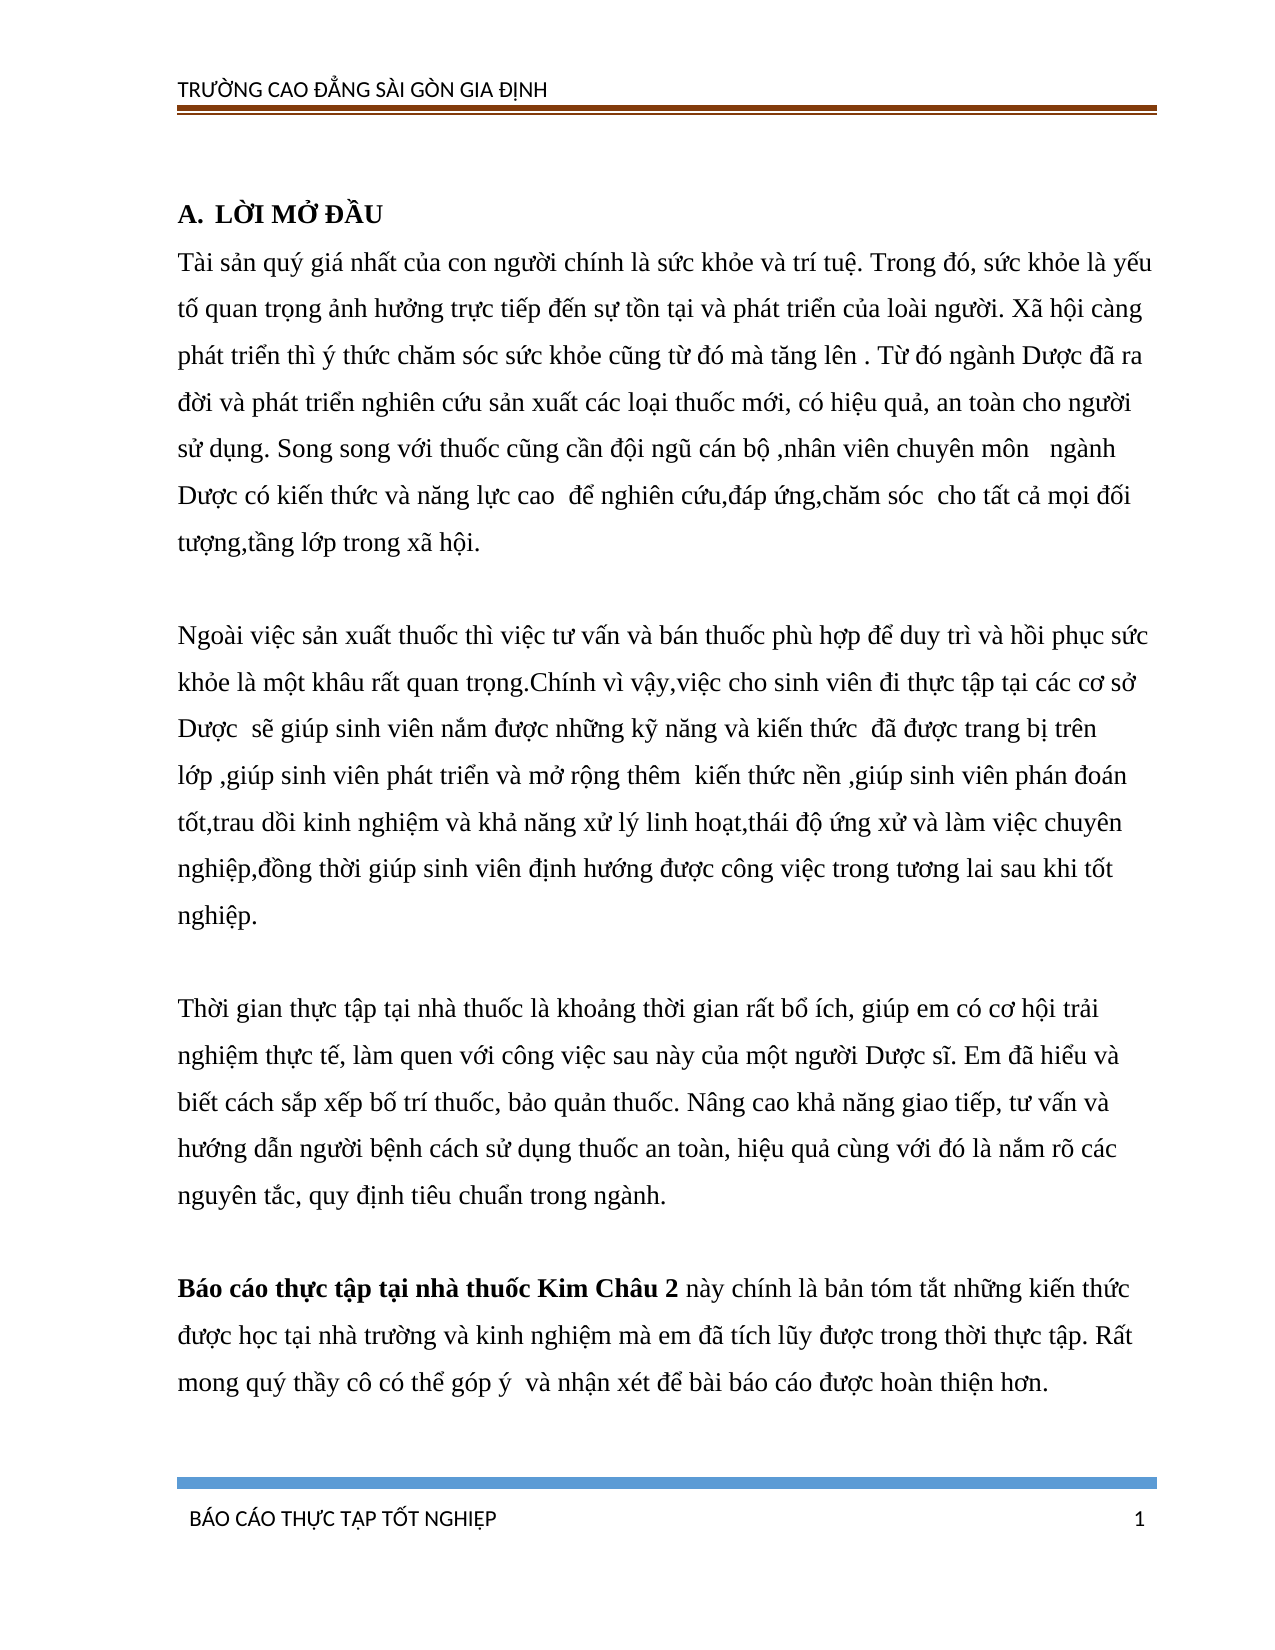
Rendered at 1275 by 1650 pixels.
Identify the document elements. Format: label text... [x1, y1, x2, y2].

list Báo cáo thực tập tại nhà thuốc Kim Châu 2 này chính là bản tóm tắt những kiến thức được học tại nhà trường và kinh nghiệm mà em đã tích lũy được trong thời thực tập. Rất mong quý thầy cô có thể góp ý và nhận xét để bài báo cáo được hoàn thiện hơn. [177, 1273, 1157, 1397]
list Thời gian thực tập tại nhà thuốc là khoảng thời gian rất bổ ích, giúp em có cơ hội trải nghiệm thực tế, làm quen với công việc sau này của một người Dược sĩ. Em đã hiểu và biết cách sắp xếp bố trí thuốc, bảo quản thuốc. Nâng cao khả năng giao tiếp, tư vấn và hướng dẫn người bệnh cách sử dụng thuốc an toàn, hiệu quả cùng với đó là nắm rõ các nguyên tắc, quy định tiêu chuẩn trong ngành. [177, 993, 1157, 1210]
list Tài sản quý giá nhất của con người chính là sức khỏe và trí tuệ. Trong đó, sức khỏe là yếu tố quan trọng ảnh hưởng trực tiếp đến sự tồn tại và phát triển của loài người. Xã hội càng phát triển thì ý thức chăm sóc sức khỏe cũng từ đó mà tăng lên . Từ đó ngành Dược đã ra đời và phát triển nghiên cứu sản xuất các loại thuốc mới, có hiệu quả, an toàn cho người sử dụng. Song song với thuốc cũng cần đội ngũ cán bộ ,nhân viên chuyên môn ngành Dược có kiến thức và năng lực cao để nghiên cứu,đáp ứng,chăm sóc cho tất cả mọi đối tượng,tầng lớp trong xã hội. [177, 246, 1157, 557]
list Ngoài việc sản xuất thuốc thì việc tư vấn và bán thuốc phù hợp để duy trì và hồi phục sức khỏe là một khâu rất quan trọng.Chính vì vậy,việc cho sinh viên đi thực tập tại các cơ sở Dược sẽ giúp sinh viên nắm được những kỹ năng và kiến thức đã được trang bị trên lớp ,giúp sinh viên phát triển và mở rộng thêm kiến thức nền ,giúp sinh viên phán đoán tốt,trau dồi kinh nghiệm và khả năng xử lý linh hoạt,thái độ ứng xử và làm việc chuyên nghiệp,đồng thời giúp sinh viên định hướng được công việc trong tương lai sau khi tốt nghiệp. [177, 619, 1157, 930]
subtitle LỜI MỞ ĐẦU [177, 198, 1157, 229]
